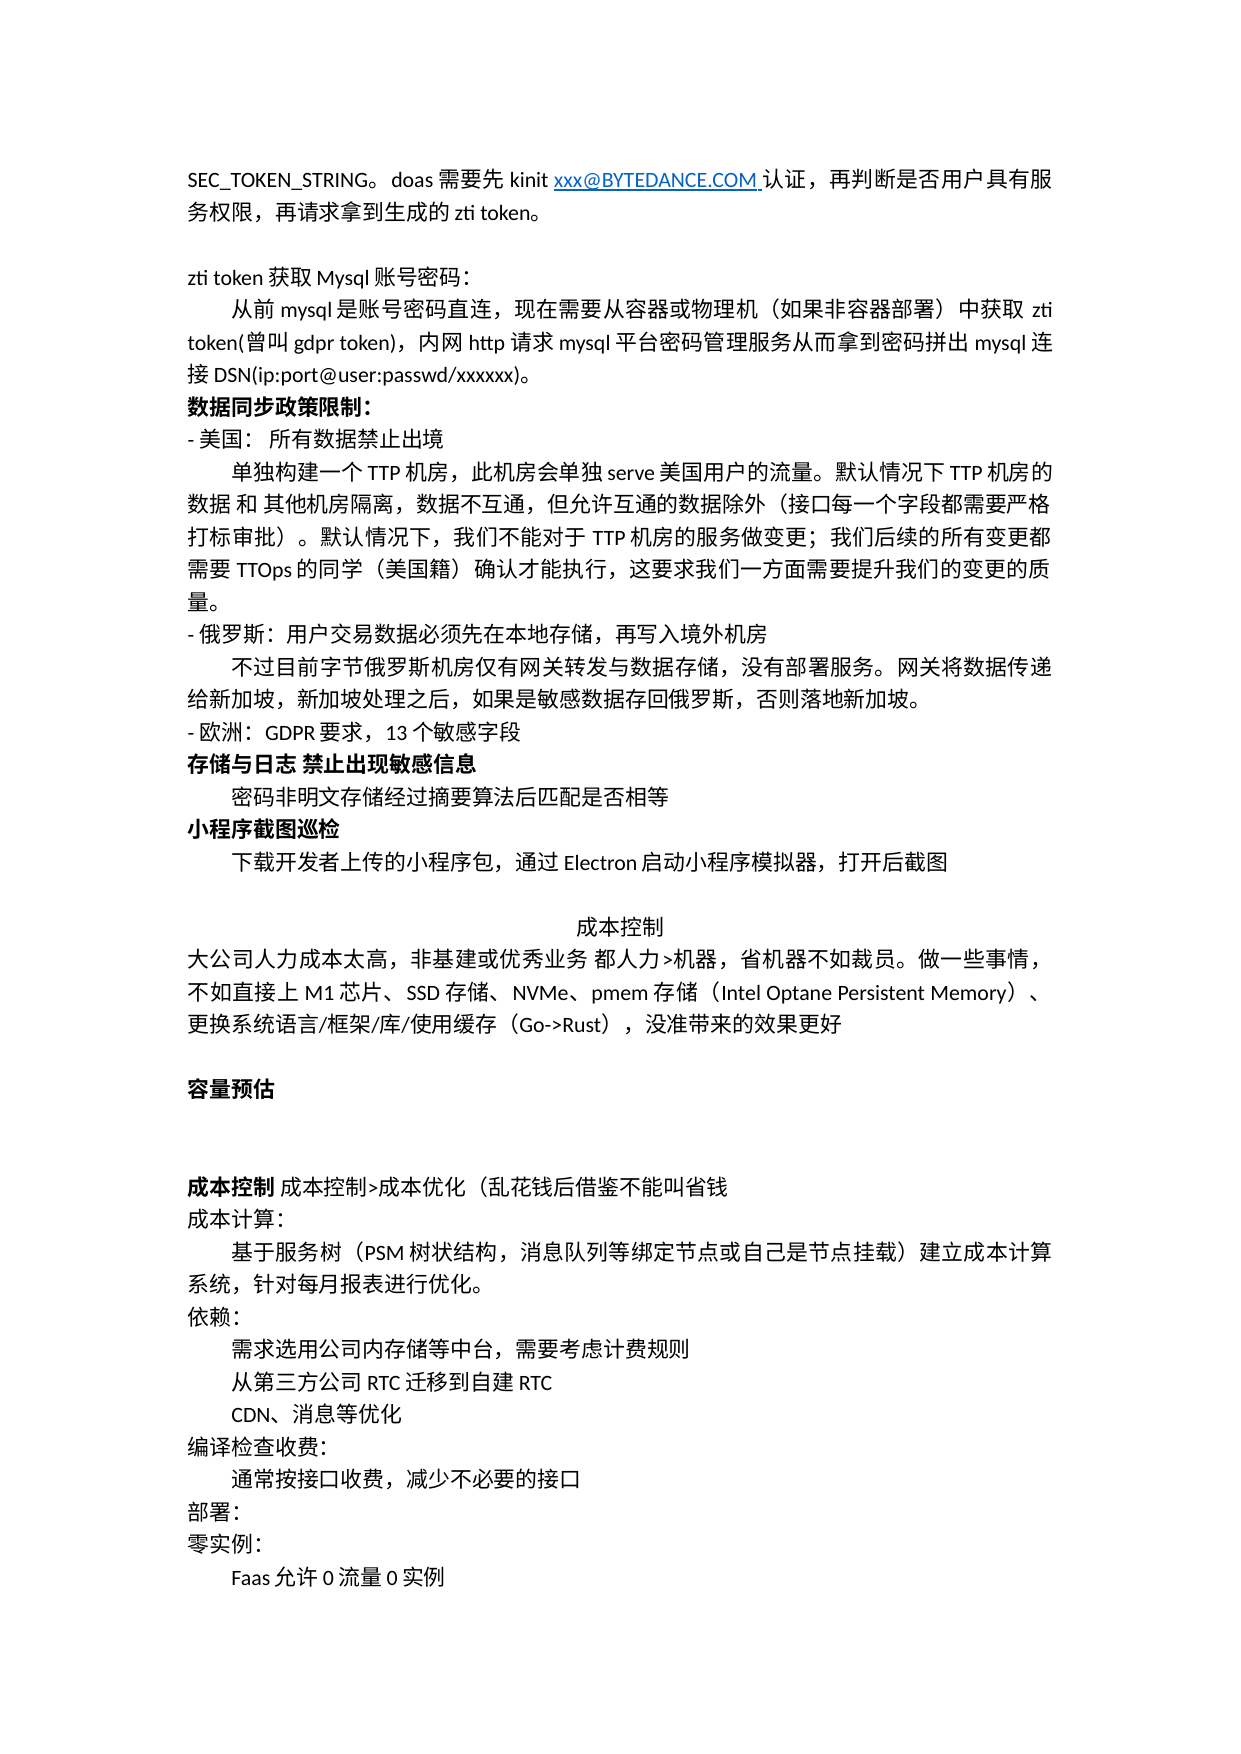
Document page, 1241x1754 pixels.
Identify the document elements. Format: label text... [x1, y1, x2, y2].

text 数据同步政策限制： [187, 389, 1053, 422]
text 零实例： [187, 1527, 1053, 1559]
text 部署： [187, 1494, 1053, 1527]
text 密码非明文存储经过摘要算法后匹配是否相等 [187, 779, 1053, 812]
text 单独构建一个TTP机房，此机房会单独serve美国用户的流量。默认情况下TTP机房的数据 和 其他机房隔离，数据不互通，但允许互通的数据除外（接口每一个字段都需要严格打标审批）。默认情况下，我们不能对于TTP机房的服务做变更；我们后续的所有变更都需要TTOps的同学（美国籍）确认才能执行，这要求我们一方面需要提升我们的变更的质量。 [187, 454, 1053, 617]
text 依赖： [187, 1299, 1053, 1332]
text 成本计算： [187, 1202, 1053, 1234]
text Faas允许0流量0实例 [187, 1559, 1053, 1592]
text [187, 162, 1053, 227]
text 成本控制 [187, 909, 1053, 942]
text - 欧洲：GDPR要求，13个敏感字段 [187, 714, 1053, 747]
text 不过目前字节俄罗斯机房仅有网关转发与数据存储，没有部署服务。网关将数据传递给新加坡，新加坡处理之后，如果是敏感数据存回俄罗斯，否则落地新加坡。 [187, 649, 1053, 714]
text - 俄罗斯：用户交易数据必须先在本地存储，再写入境外机房 [187, 617, 1053, 649]
text 小程序截图巡检 [187, 812, 1053, 844]
text 需求选用公司内存储等中台，需要考虑计费规则 [187, 1332, 1053, 1364]
text 编译检查收费： [187, 1429, 1053, 1462]
text 大公司人力成本太高，非基建或优秀业务 都人力>机器，省机器不如裁员。做一些事情，不如直接上M1芯片、SSD存储、NVMe、pmem存储（Intel Optane Persistent Memory）、更换系统语言/框架/库/使用缓存（Go->Rust），没准带来的效果更好 [187, 942, 1053, 1039]
text CDN、消息等优化 [187, 1397, 1053, 1429]
text 下载开发者上传的小程序包，通过Electron启动小程序模拟器，打开后截图 [187, 844, 1053, 877]
text 存储与日志 禁止出现敏感信息 [187, 747, 1053, 779]
text 成本控制 成本控制>成本优化（乱花钱后借鉴不能叫省钱 [187, 1169, 1053, 1202]
text - 美国： 所有数据禁止出境 [187, 422, 1053, 454]
text 从第三方公司RTC迁移到自建RTC [187, 1364, 1053, 1397]
text 容量预估 [187, 1072, 1053, 1104]
text 基于服务树（PSM树状结构，消息队列等绑定节点或自己是节点挂载）建立成本计算系统，针对每月报表进行优化。 [187, 1234, 1053, 1299]
text zti token获取Mysql账号密码： [187, 259, 1053, 292]
text 从前mysql是账号密码直连，现在需要从容器或物理机（如果非容器部署）中获取zti token(曾叫gdpr token)，内网 http请求mysql平台密码管理服务从而拿到密码拼出mysql连接DSN(ip:port@user:passwd/xxxxxx)。 [187, 292, 1053, 389]
text 通常按接口收费，减少不必要的接口 [187, 1462, 1053, 1494]
